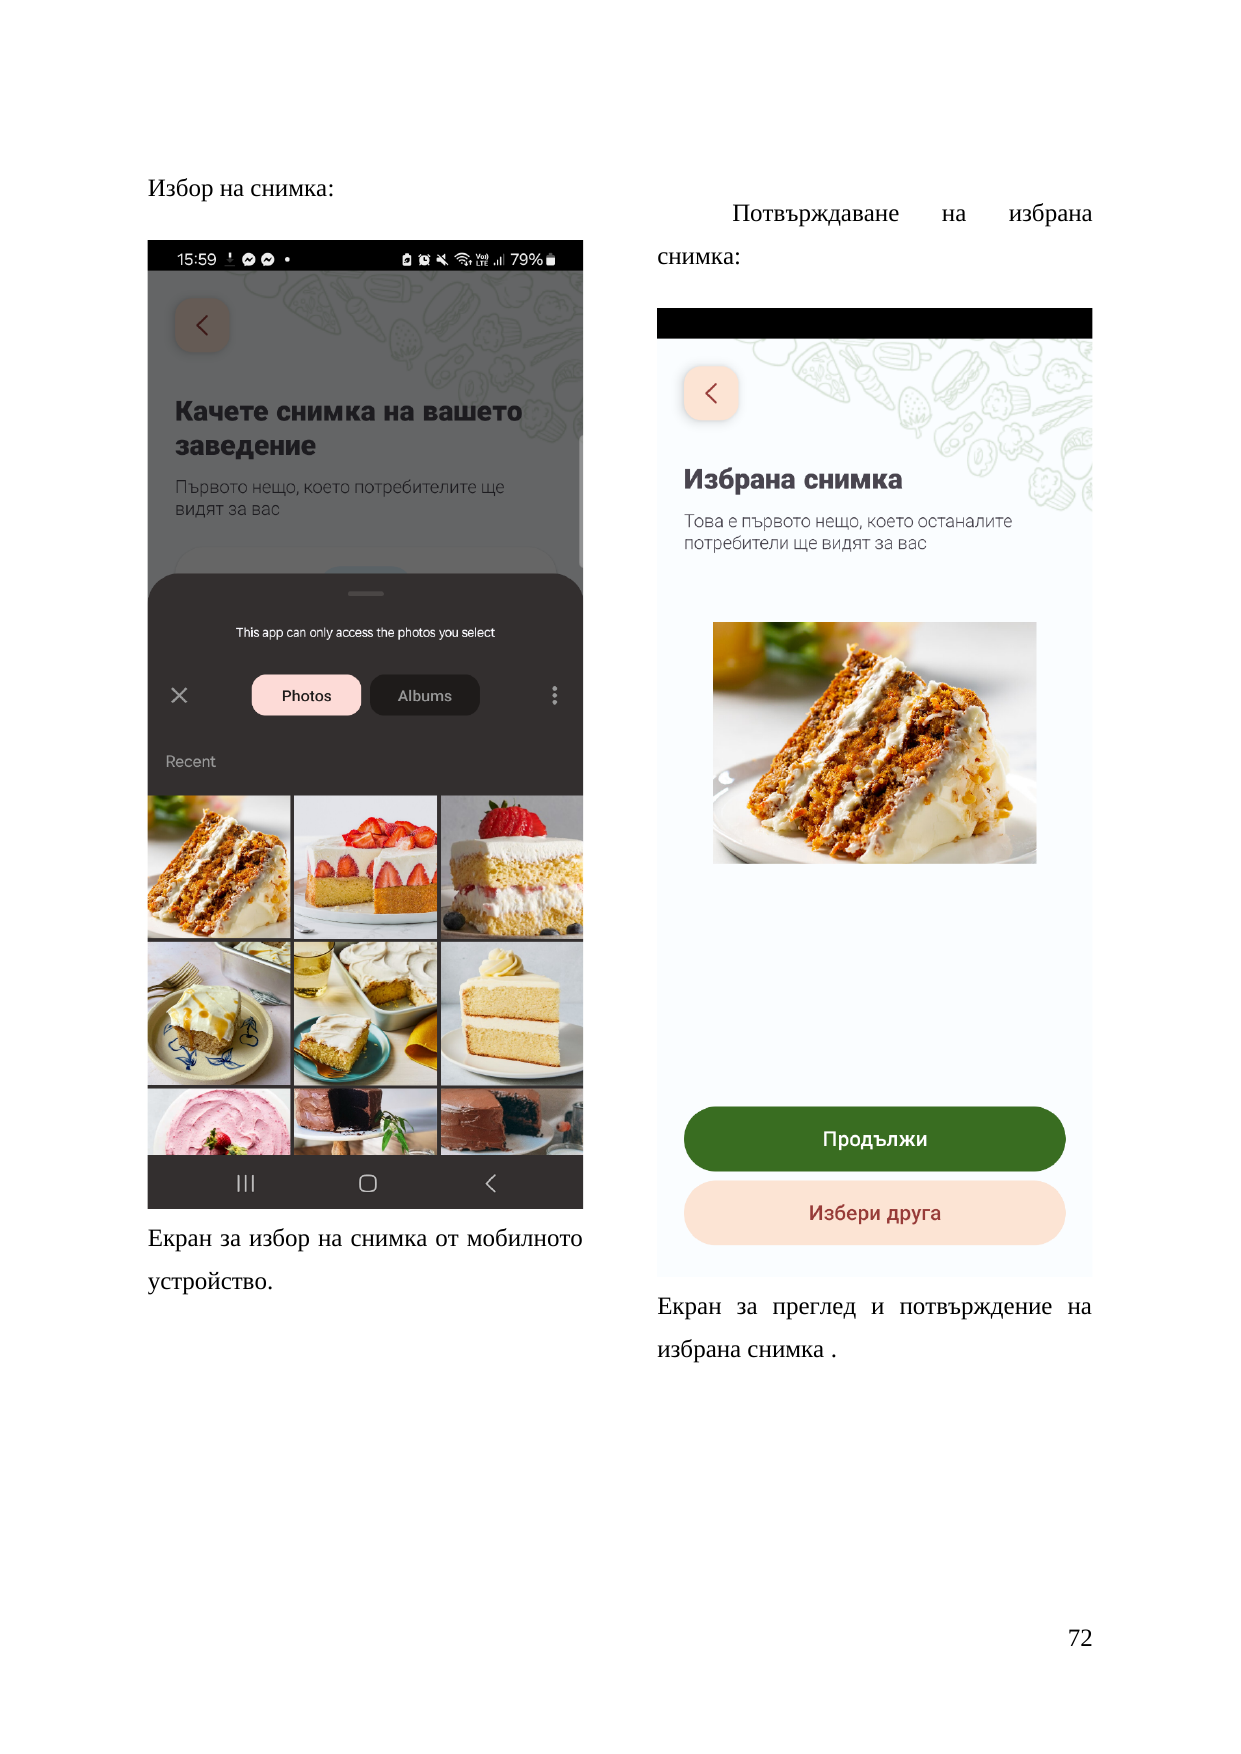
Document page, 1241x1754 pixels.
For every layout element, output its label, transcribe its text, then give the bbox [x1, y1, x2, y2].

text Избор на снимка: [148, 173, 583, 201]
picture [147, 240, 584, 1209]
picture [657, 308, 1093, 1277]
text Екран за преглед и потвърждение на избрана снимка . [657, 1277, 1093, 1363]
text Екран за избор на снимка от мобилното устройство.Потвърждаване на избрана снимка: [148, 1209, 583, 1295]
